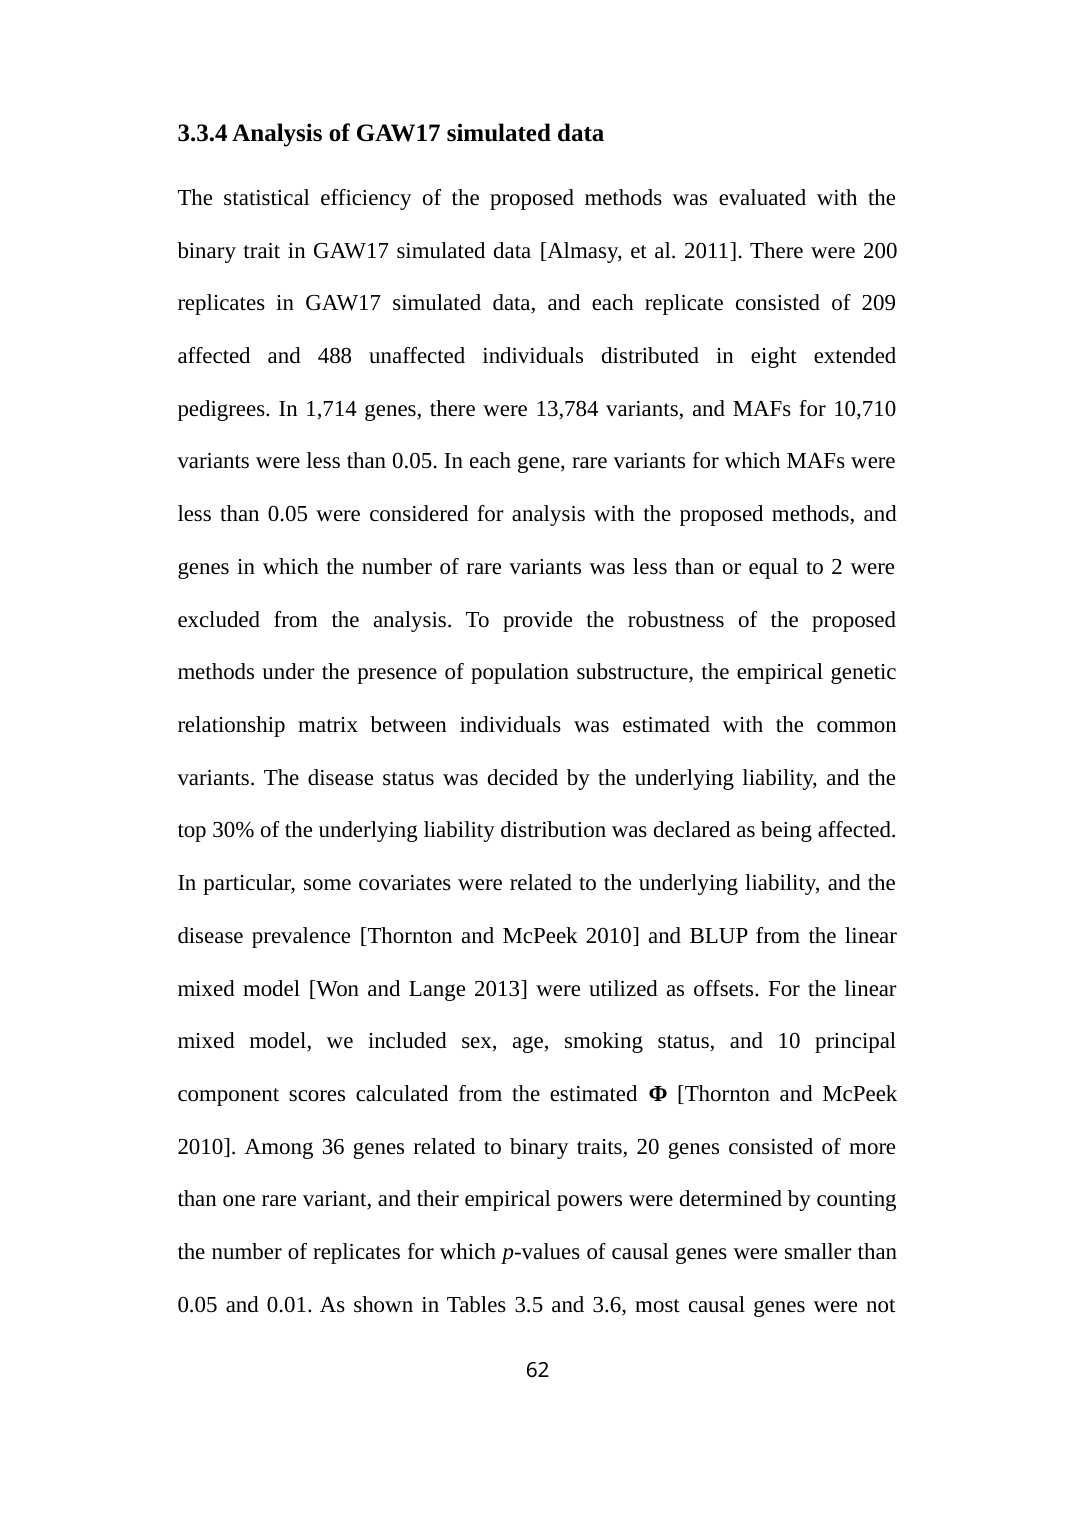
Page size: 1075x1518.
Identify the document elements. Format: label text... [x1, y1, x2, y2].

text 3.3.4 Analysis of GAW17 simulated data [177, 118, 898, 147]
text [177, 184, 898, 1317]
